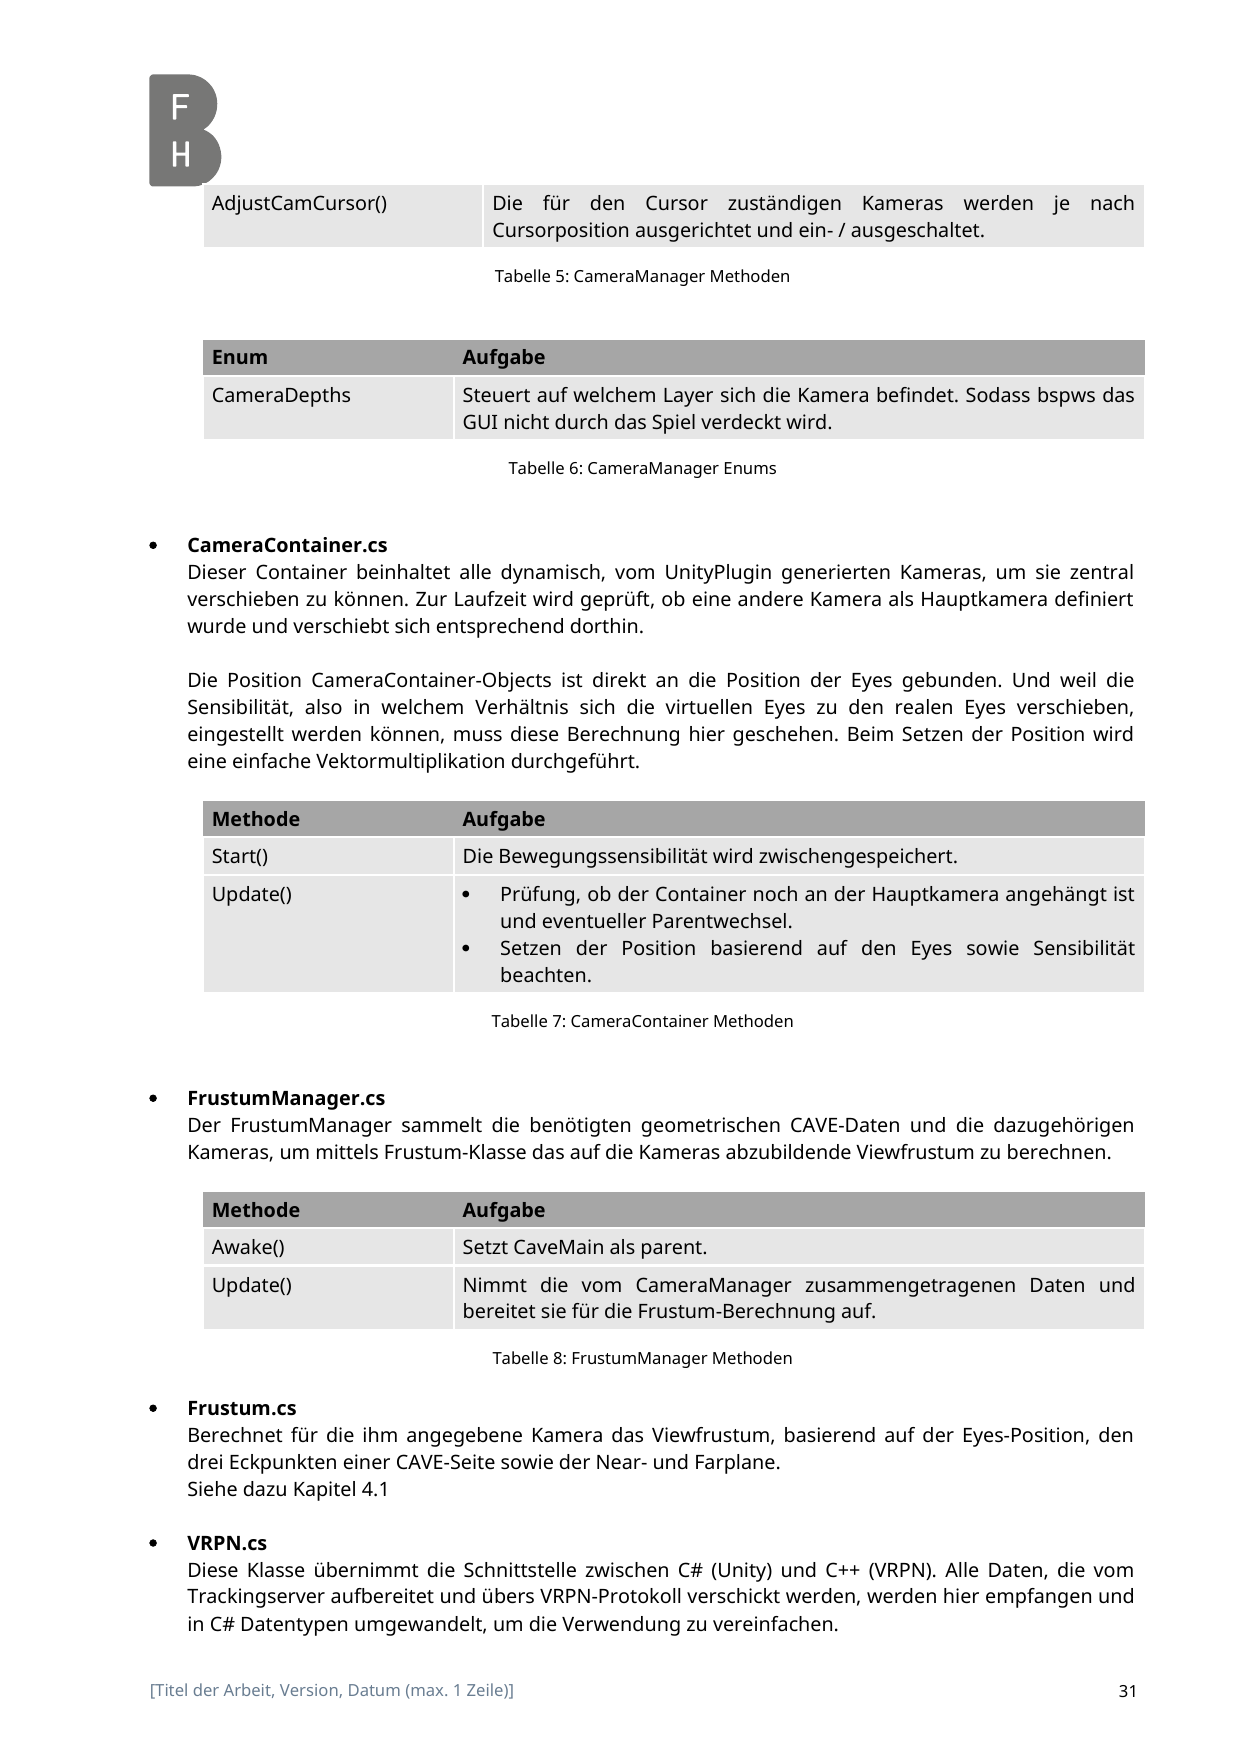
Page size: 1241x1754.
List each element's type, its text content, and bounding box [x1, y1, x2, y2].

table_cell Update() [204, 876, 453, 992]
table_cell CameraDepths [204, 377, 453, 439]
table_header Aufgabe [454, 1192, 1145, 1227]
text Die Position CameraContainer-Objects ist direkt an die Position der Eyes gebunden. Und weil die Sensibilität, also in welchem Verhältnis sich die virtuellen Eyes zu den realen Eyes verschieben, eingestellt werden können, muss diese Berechnung hier geschehen. Beim Setzen der Position wird eine einfache Vektormultiplikation durchgeführt. [187, 666, 1136, 774]
list VRPN.cs [149, 1529, 1136, 1556]
table_cell Steuert auf welchem Layer sich die Kamera befindet. Sodass bspws das GUI nicht durch das Spiel verdeckt wird. [455, 377, 1144, 439]
text Dieser Container beinhaltet alle dynamisch, vom UnityPlugin generierten Kameras, um sie zentral verschieben zu können. Zur Laufzeit wird geprüft, ob eine andere Kamera als Hauptkamera definiert wurde und verschiebt sich entsprechend dorthin. [187, 558, 1136, 639]
table_cell Update() [204, 1267, 453, 1329]
list FrustumManager.cs [149, 1084, 1136, 1111]
table_cell Prüfung, ob der Container noch an der Hauptkamera angehängt ist und eventueller Parentwechsel. Setzen der Position basierend auf den Eyes sowie Sensibilität beachten. [455, 876, 1144, 992]
table_header Methode [203, 1192, 454, 1227]
table_cell Awake() [204, 1229, 453, 1264]
text Berechnet für die ihm angegebene Kamera das Viewfrustum, basierend auf der Eyes-Position, den drei Eckpunkten einer CAVE-Seite sowie der Near- und Farplane. [187, 1421, 1136, 1475]
table_cell Start() [204, 838, 453, 874]
table_cell Setzt CaveMain als parent. [455, 1229, 1144, 1264]
table_cell AdjustCamCursor() [204, 185, 482, 247]
table_header Enum [203, 340, 454, 375]
table_cell Die für den Cursor zuständigen Kameras werden je nach Cursorposition ausgerichtet und ein- / ausgeschaltet. [484, 185, 1144, 247]
list CameraContainer.cs [149, 531, 1136, 558]
text Der FrustumManager sammelt die benötigten geometrischen CAVE-Daten und die dazugehörigen Kameras, um mittels Frustum-Klasse das auf die Kameras abzubildende Viewfrustum zu berechnen. [187, 1111, 1136, 1165]
table_cell Die Bewegungssensibilität wird zwischengespeichert. [455, 838, 1144, 874]
list Frustum.cs [149, 1394, 1136, 1421]
table_header Aufgabe [454, 801, 1145, 836]
table_header Methode [203, 801, 454, 836]
text Diese Klasse übernimmt die Schnittstelle zwischen C# (Unity) und C++ (VRPN). Alle Daten, die vom Trackingserver aufbereitet und übers VRPN-Protokoll verschickt werden, werden hier empfangen und in C# Datentypen umgewandelt, um die Verwendung zu vereinfachen. [187, 1556, 1136, 1637]
text Siehe dazu Kapitel 4.1 [187, 1475, 1136, 1502]
table_cell Nimmt die vom CameraManager zusammengetragenen Daten und bereitet sie für die Frustum-Berechnung auf. [455, 1267, 1144, 1329]
table_header Aufgabe [454, 340, 1145, 375]
